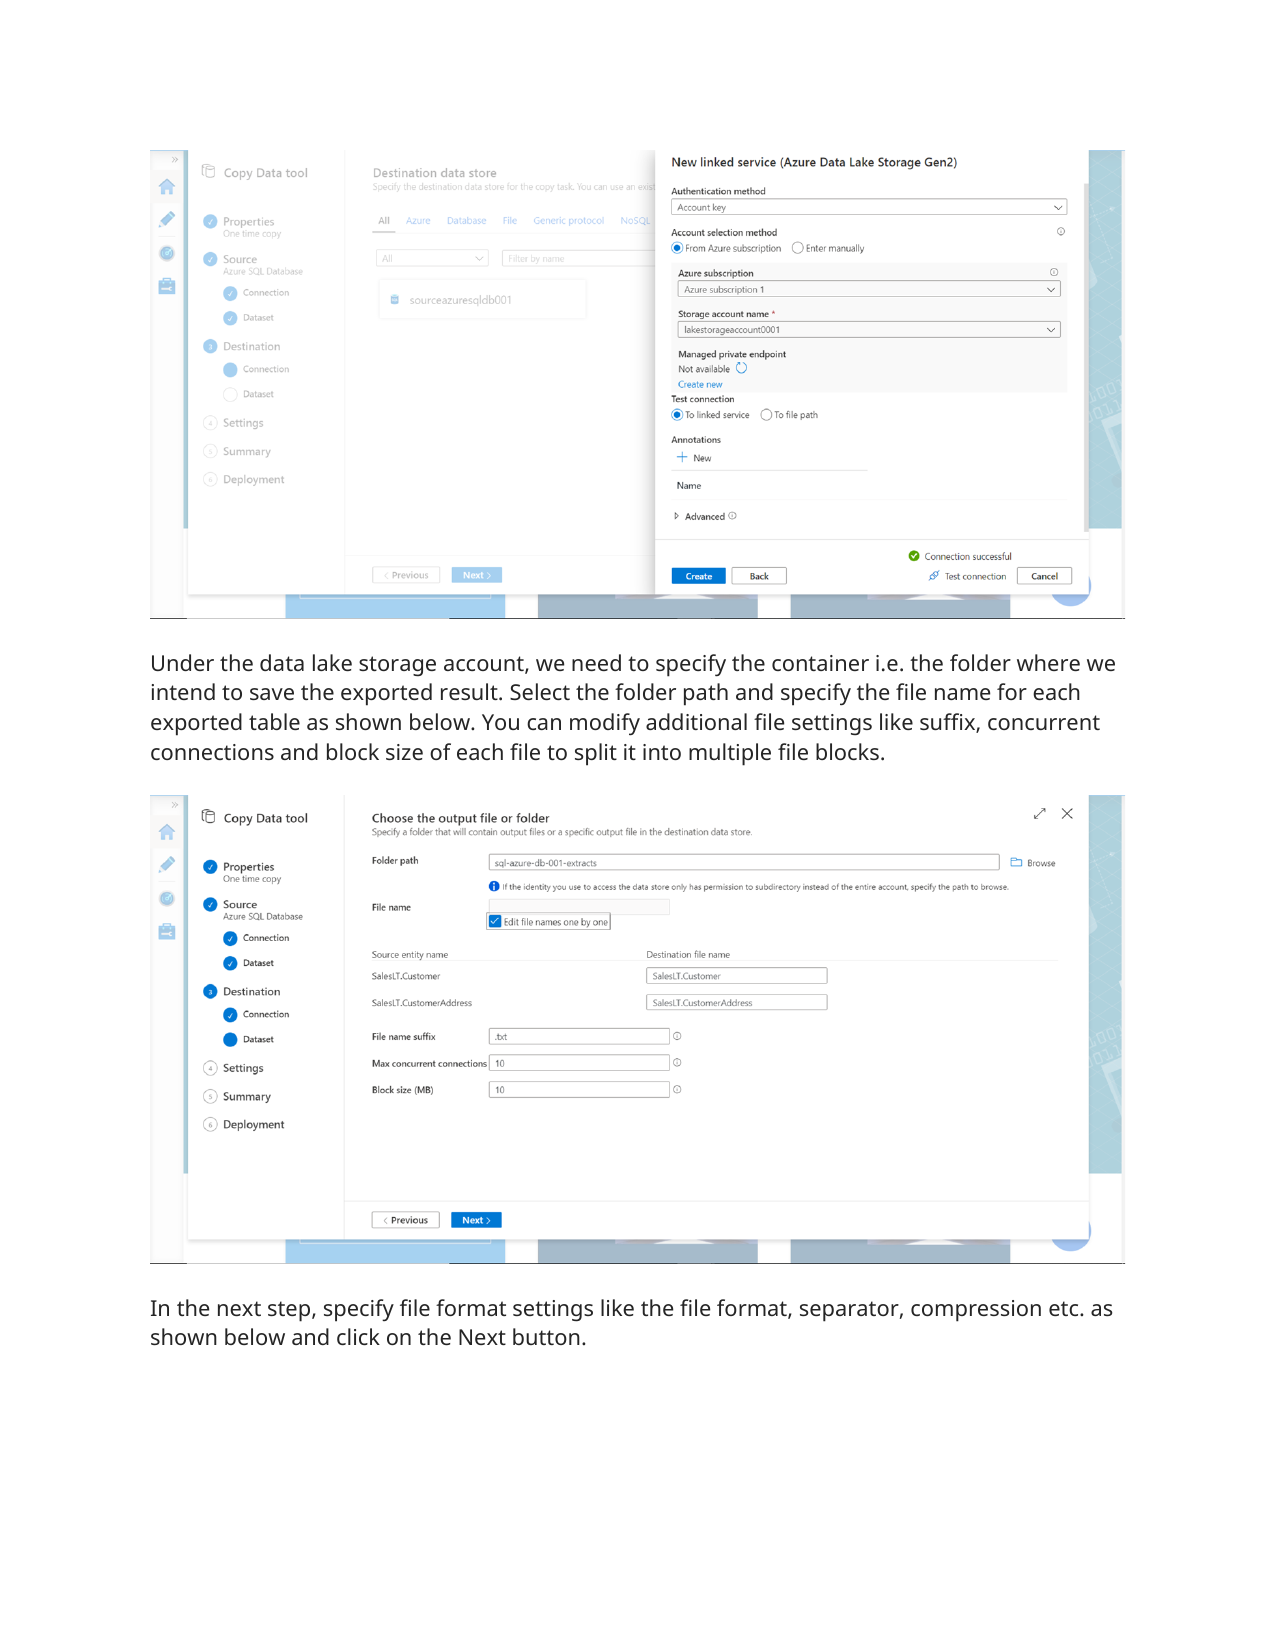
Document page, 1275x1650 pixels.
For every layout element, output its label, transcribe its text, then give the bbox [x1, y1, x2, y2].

text Under the data lake storage account, we need to specify the container i.e. the folder where we intend to save the exported result. Select the folder path and specify the file name for each exported table as shown below. You can modify additional file settings like suffix, concurrent connections and block size of each file to split it into multiple file blocks. [150, 647, 1125, 767]
text In the next step, specify file format settings like the file format, separator, compression etc. as shown below and click on the Next button. [150, 1292, 1125, 1352]
picture [150, 150, 1125, 619]
picture [150, 795, 1125, 1264]
